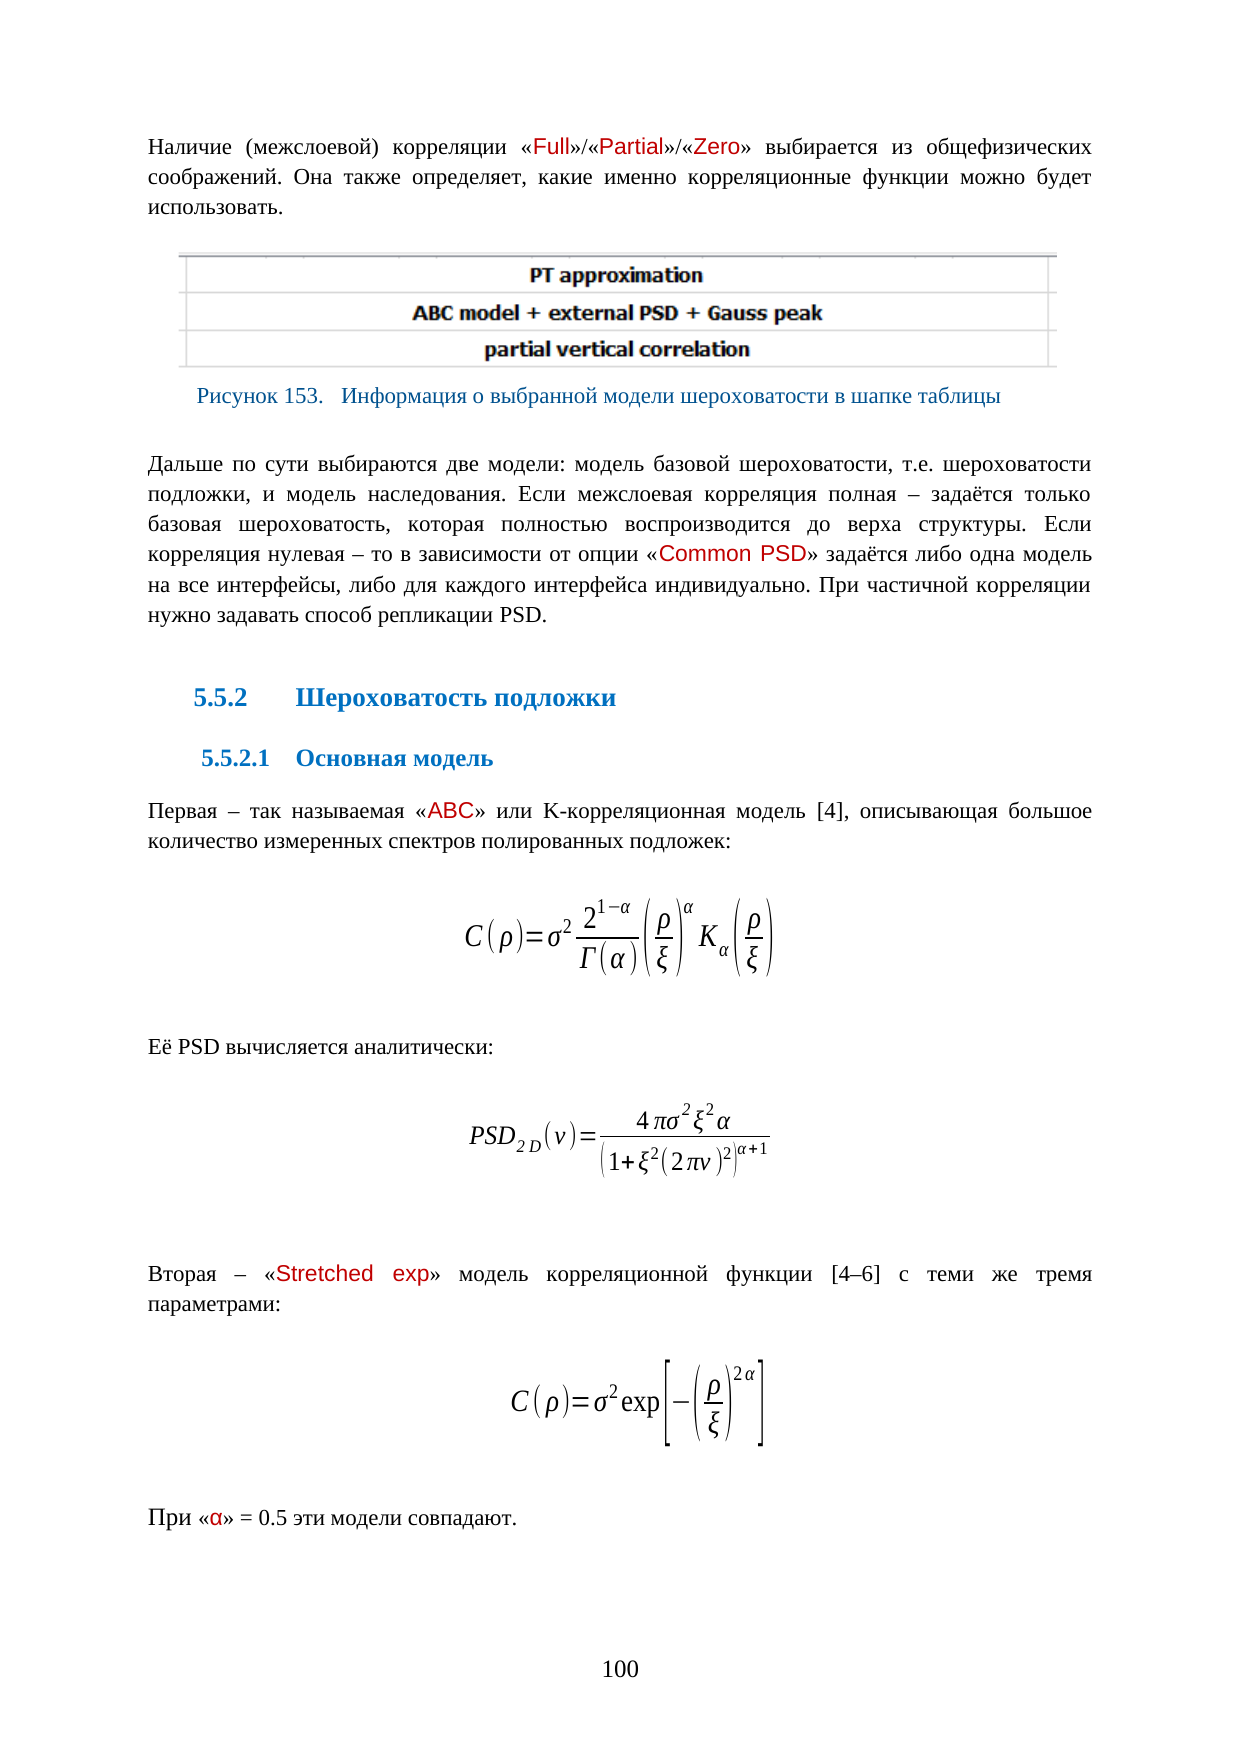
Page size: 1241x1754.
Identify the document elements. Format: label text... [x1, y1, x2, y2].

subtitle Шероховатость подложки [193, 681, 1093, 712]
text Её PSD вычисляется аналитически: [148, 1033, 1093, 1059]
text Первая – так называемая «ABC» или K-корреляционная модель [4], описывающая большое количество измеренных спектров полированных подложек: [148, 797, 1093, 854]
text Дальше по сути выбираются две модели: модель базовой шероховатости, т.е. шероховатости подложки, и модель наследования. Если межслоевая корреляция полная – задаётся только базовая шероховатость, которая полностью воспроизводится до верха структуры. Если корреляция нулевая – то в зависимости от опции «Common PSD» задаётся либо одна модель на все интерфейсы, либо для каждого интерфейса индивидуально. При частичной корреляции нужно задавать способ репликации PSD. [148, 450, 1093, 627]
picture [178, 252, 1057, 374]
subtitle Основная модель [201, 743, 1093, 772]
text Вторая – «Stretched exp» модель корреляционной функции [4–6] с теми же тремя параметрами: [148, 1259, 1093, 1316]
text Наличие (межслоевой) корреляции «Full»/«Partial»/«Zero» выбирается из общефизических соображений. Она также определяет, какие именно корреляционные функции можно будет использовать. [148, 133, 1093, 220]
text При «α» = 0.5 эти модели совпадают. [148, 1502, 1093, 1531]
